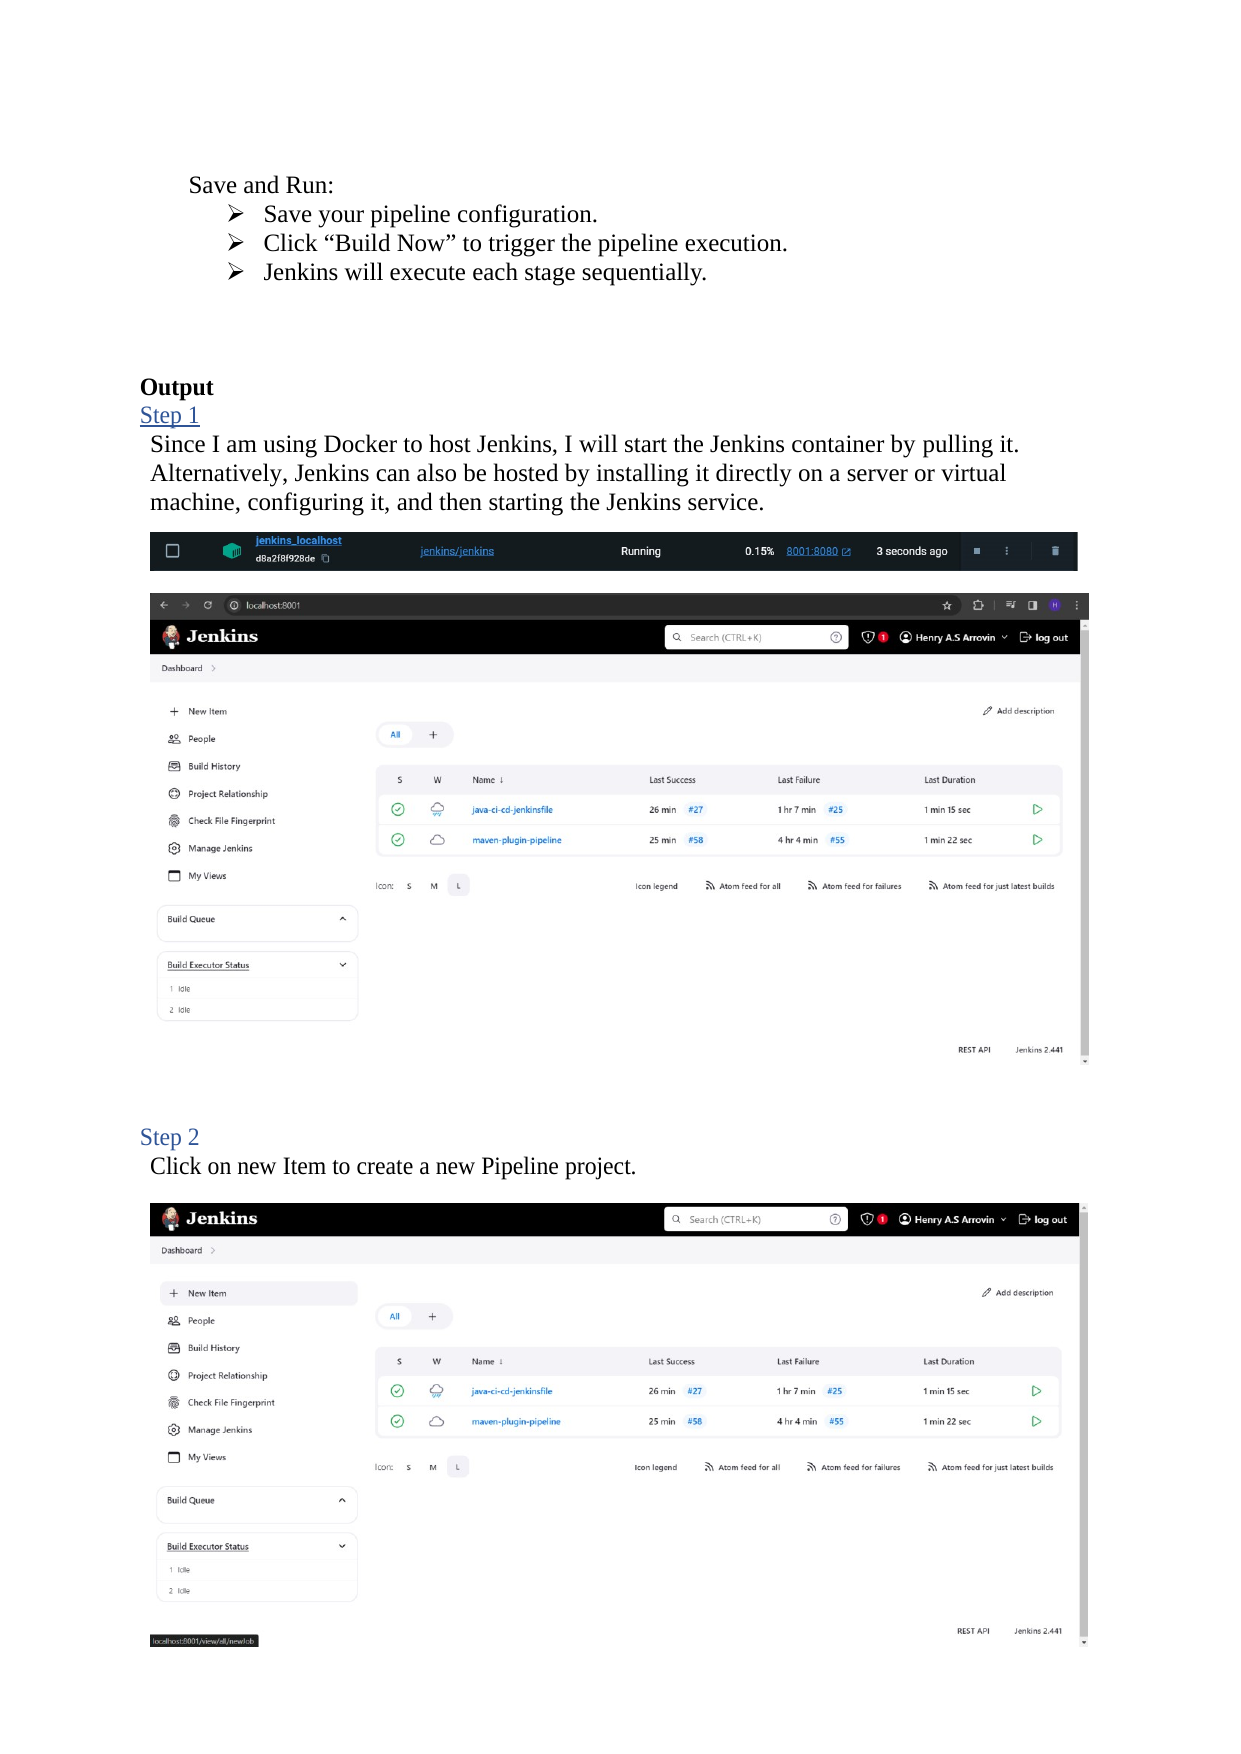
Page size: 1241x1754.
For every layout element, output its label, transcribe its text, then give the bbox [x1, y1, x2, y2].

subtitle Step 2 [139, 1122, 1101, 1151]
subtitle Step 1 [139, 400, 1101, 429]
subtitle Output [139, 372, 1101, 400]
picture [150, 532, 1078, 571]
picture [150, 1203, 1088, 1647]
picture [150, 593, 1089, 1065]
text Click on new Item to create a new Pipeline project. [150, 1151, 1101, 1180]
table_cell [140, 142, 1198, 314]
text Since I am using Docker to host Jenkins, I will start the Jenkins container by pulling it. Alternatively, Jenkins can also be hosted by installing it directly on a server or virtual machine, configuring it, and then starting the Jenkins service. [150, 429, 1059, 515]
